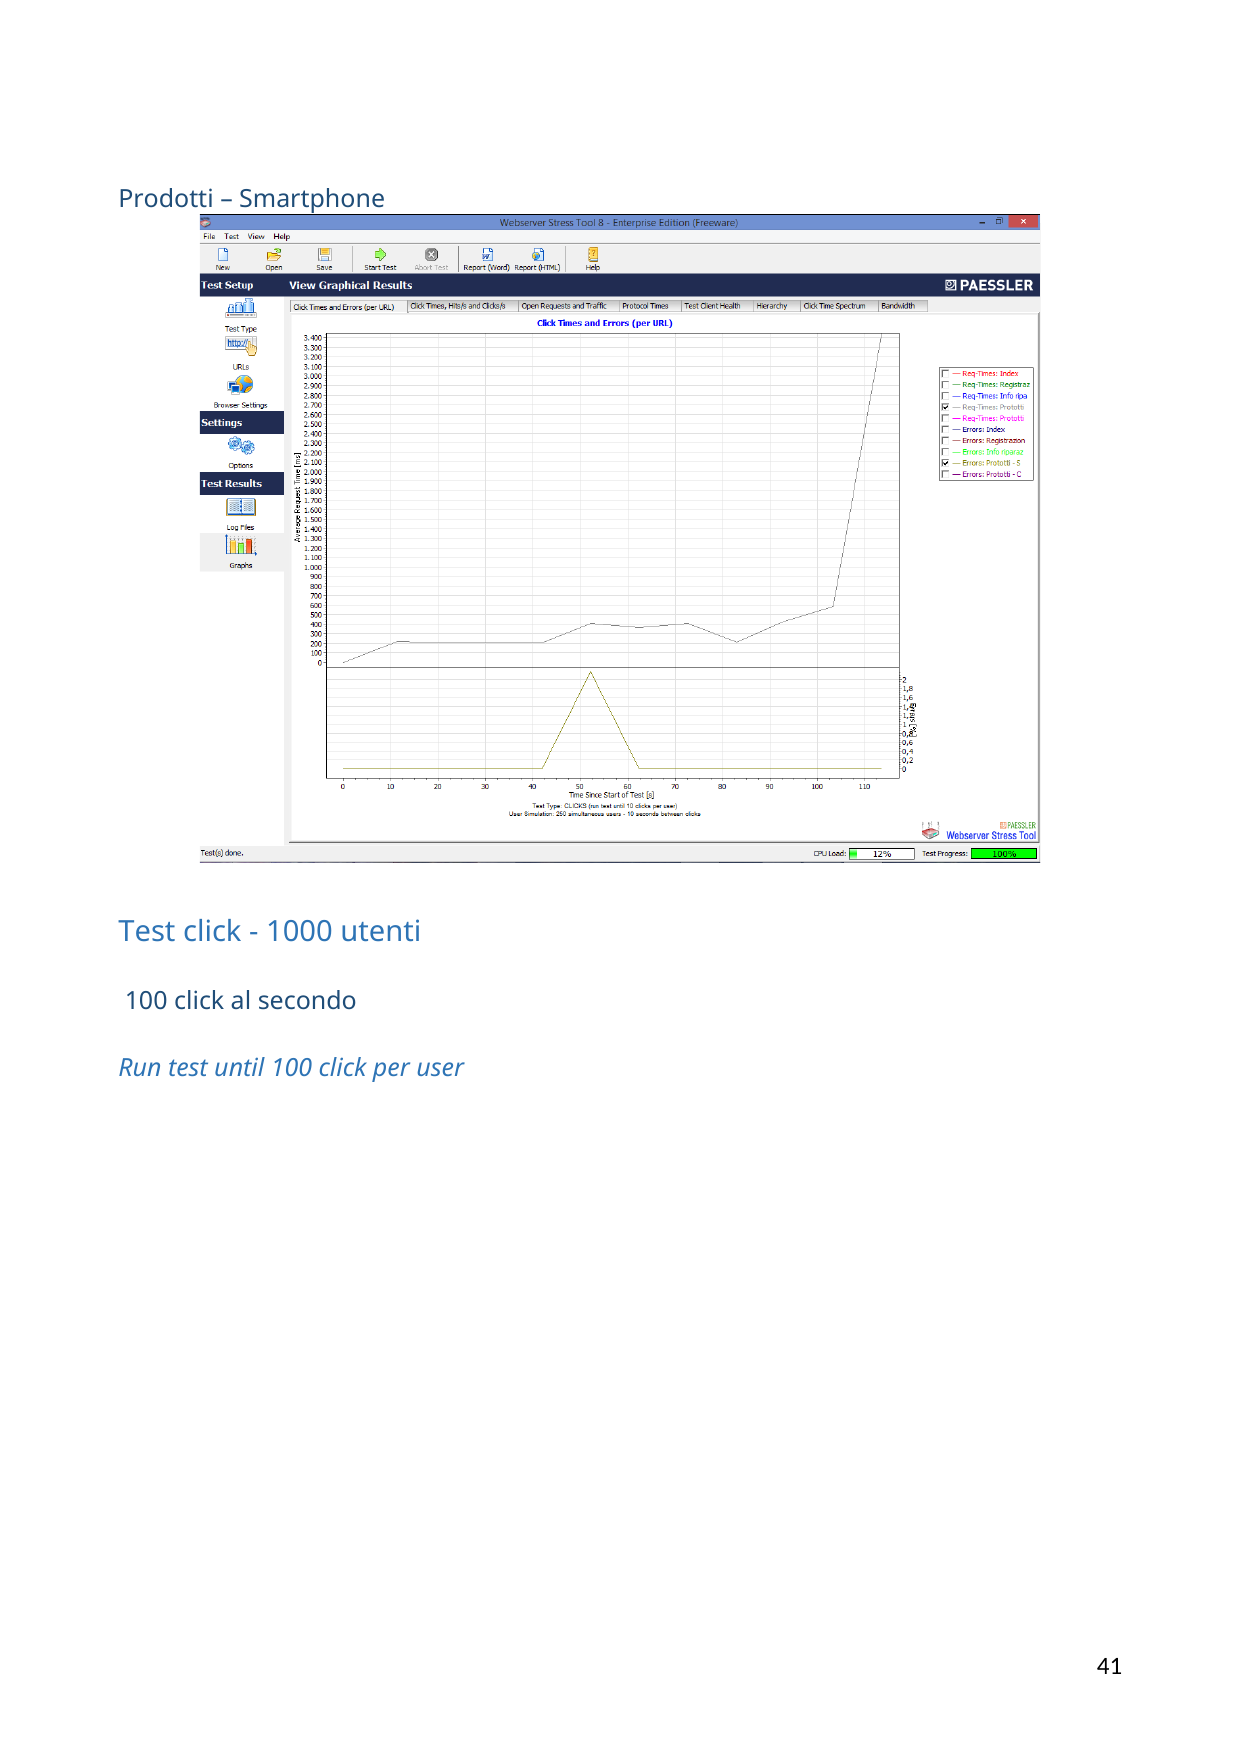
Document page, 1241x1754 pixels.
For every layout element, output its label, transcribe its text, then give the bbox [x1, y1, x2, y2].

subtitle Prodotti – Smartphone [118, 181, 1122, 214]
subtitle Run test until 100 click per user [118, 1050, 1122, 1084]
subtitle Test click - 1000 utenti [118, 910, 1122, 950]
picture [199, 214, 1041, 863]
subtitle 100 click al secondo [118, 983, 1122, 1017]
